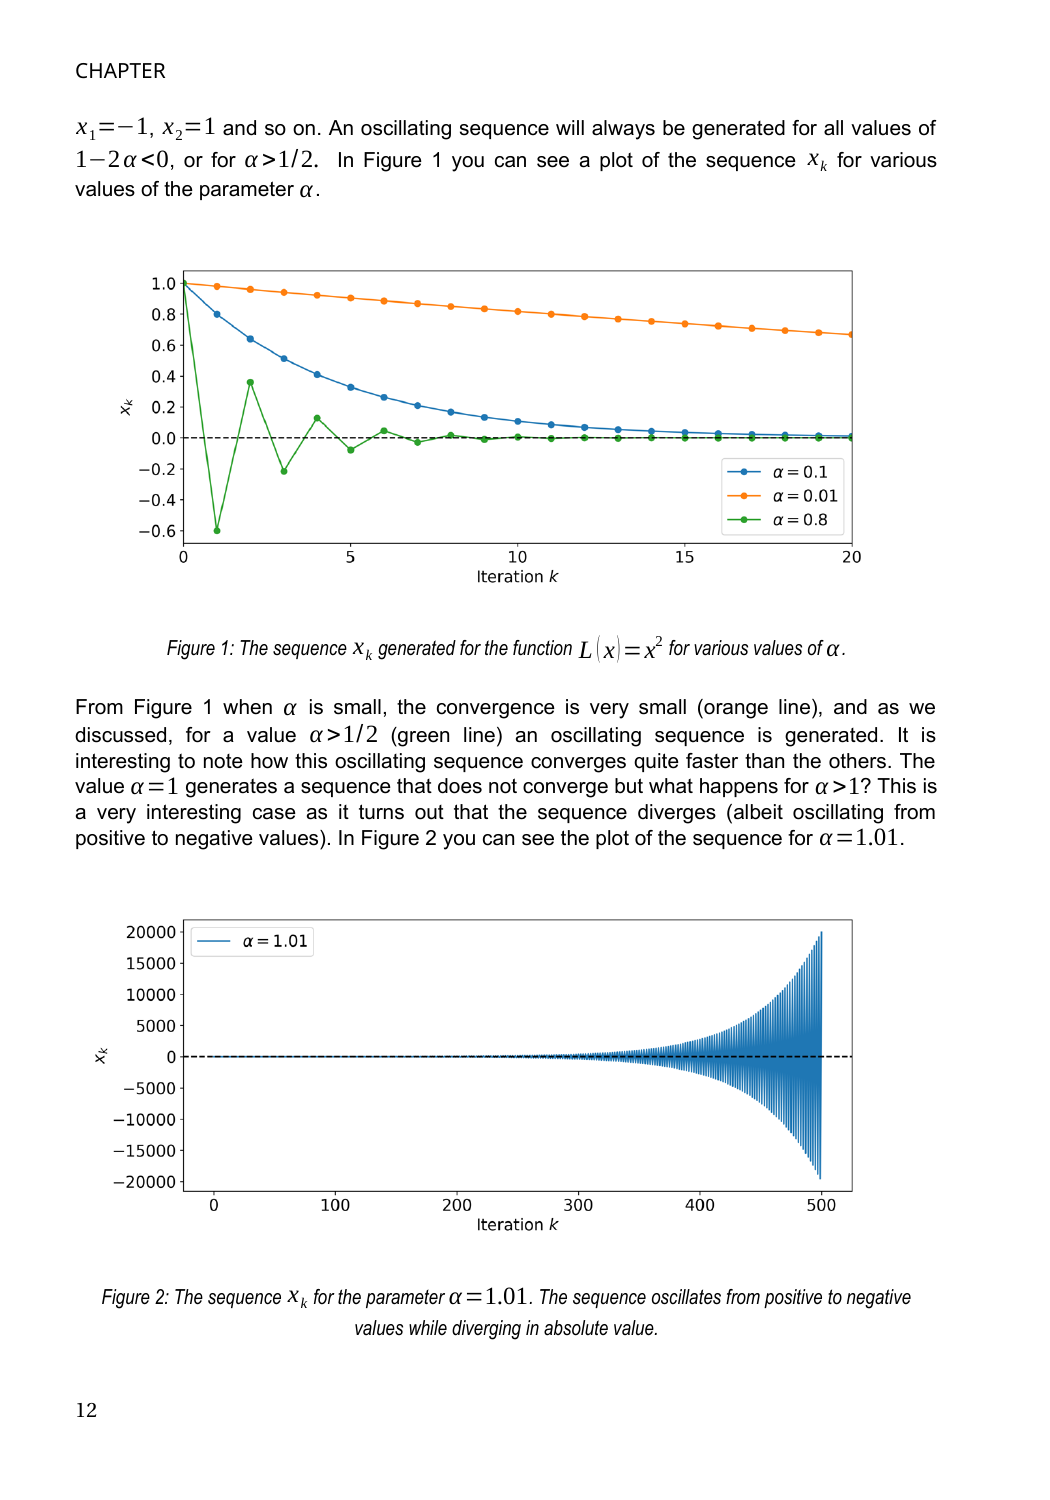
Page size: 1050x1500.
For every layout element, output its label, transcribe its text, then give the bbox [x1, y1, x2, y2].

text Figure 1: The sequence generated for the function for various values of . [75, 632, 937, 665]
picture [75, 876, 938, 1236]
picture [75, 227, 938, 588]
text From Figure 1 when is small, the convergence is very small (orange line), and as we discussed, for a value (green line) an oscillating sequence is generated. It is interesting to note how this oscillating sequence converges quite faster than the others. The value generates a sequence that does not converge but what happens for ? This is a very interesting case as it turns out that the sequence diverges (albeit oscillating from positive to negative values). In Figure 2 you can see the plot of the sequence for . [75, 693, 937, 852]
text Figure 2: The sequence for the parameter . The sequence oscillates from positive to negative values while diverging in absolute value. [75, 1281, 937, 1340]
